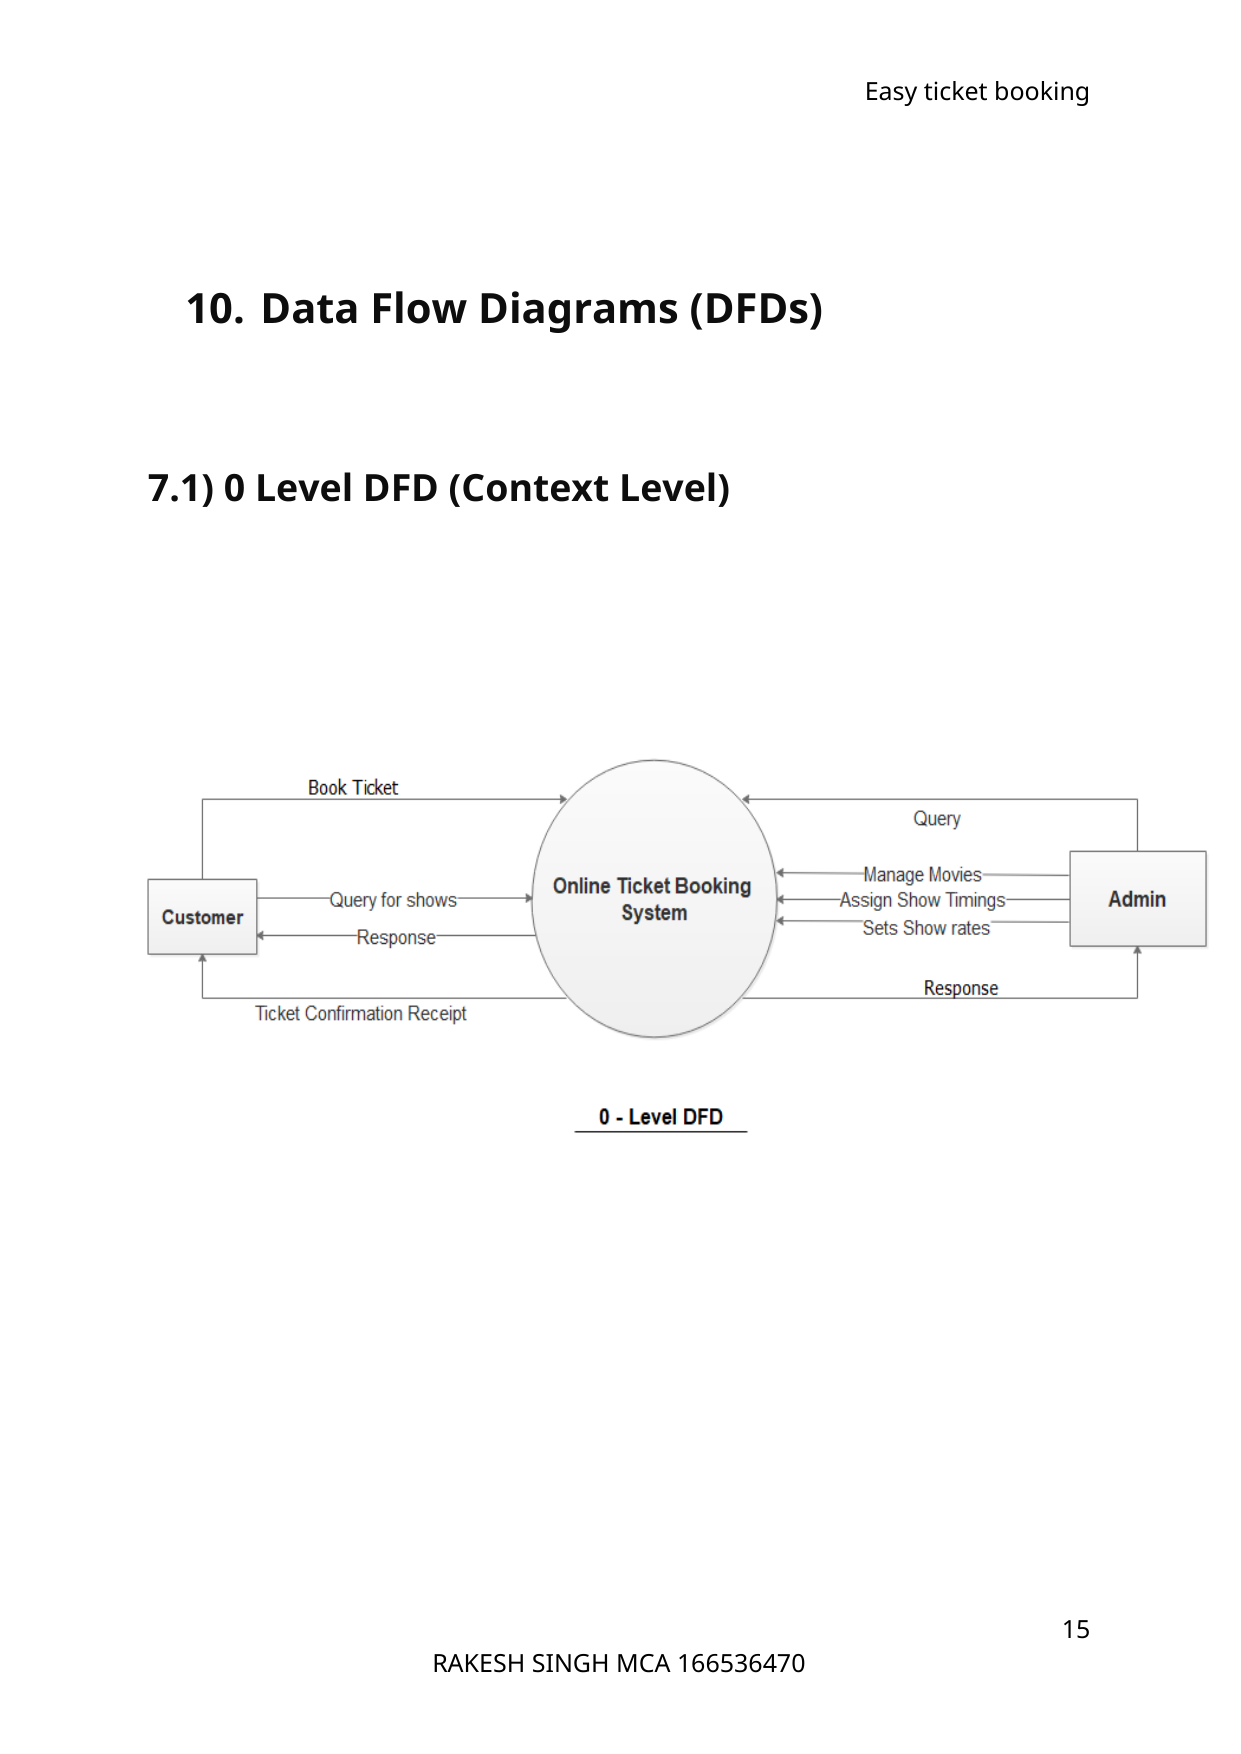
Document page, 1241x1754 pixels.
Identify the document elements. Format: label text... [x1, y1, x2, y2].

subtitle 7.1) 0 Level DFD (Context Level) [148, 461, 1090, 512]
picture [118, 736, 1236, 1162]
subtitle Data Flow Diagrams (DFDs) [185, 279, 1090, 336]
